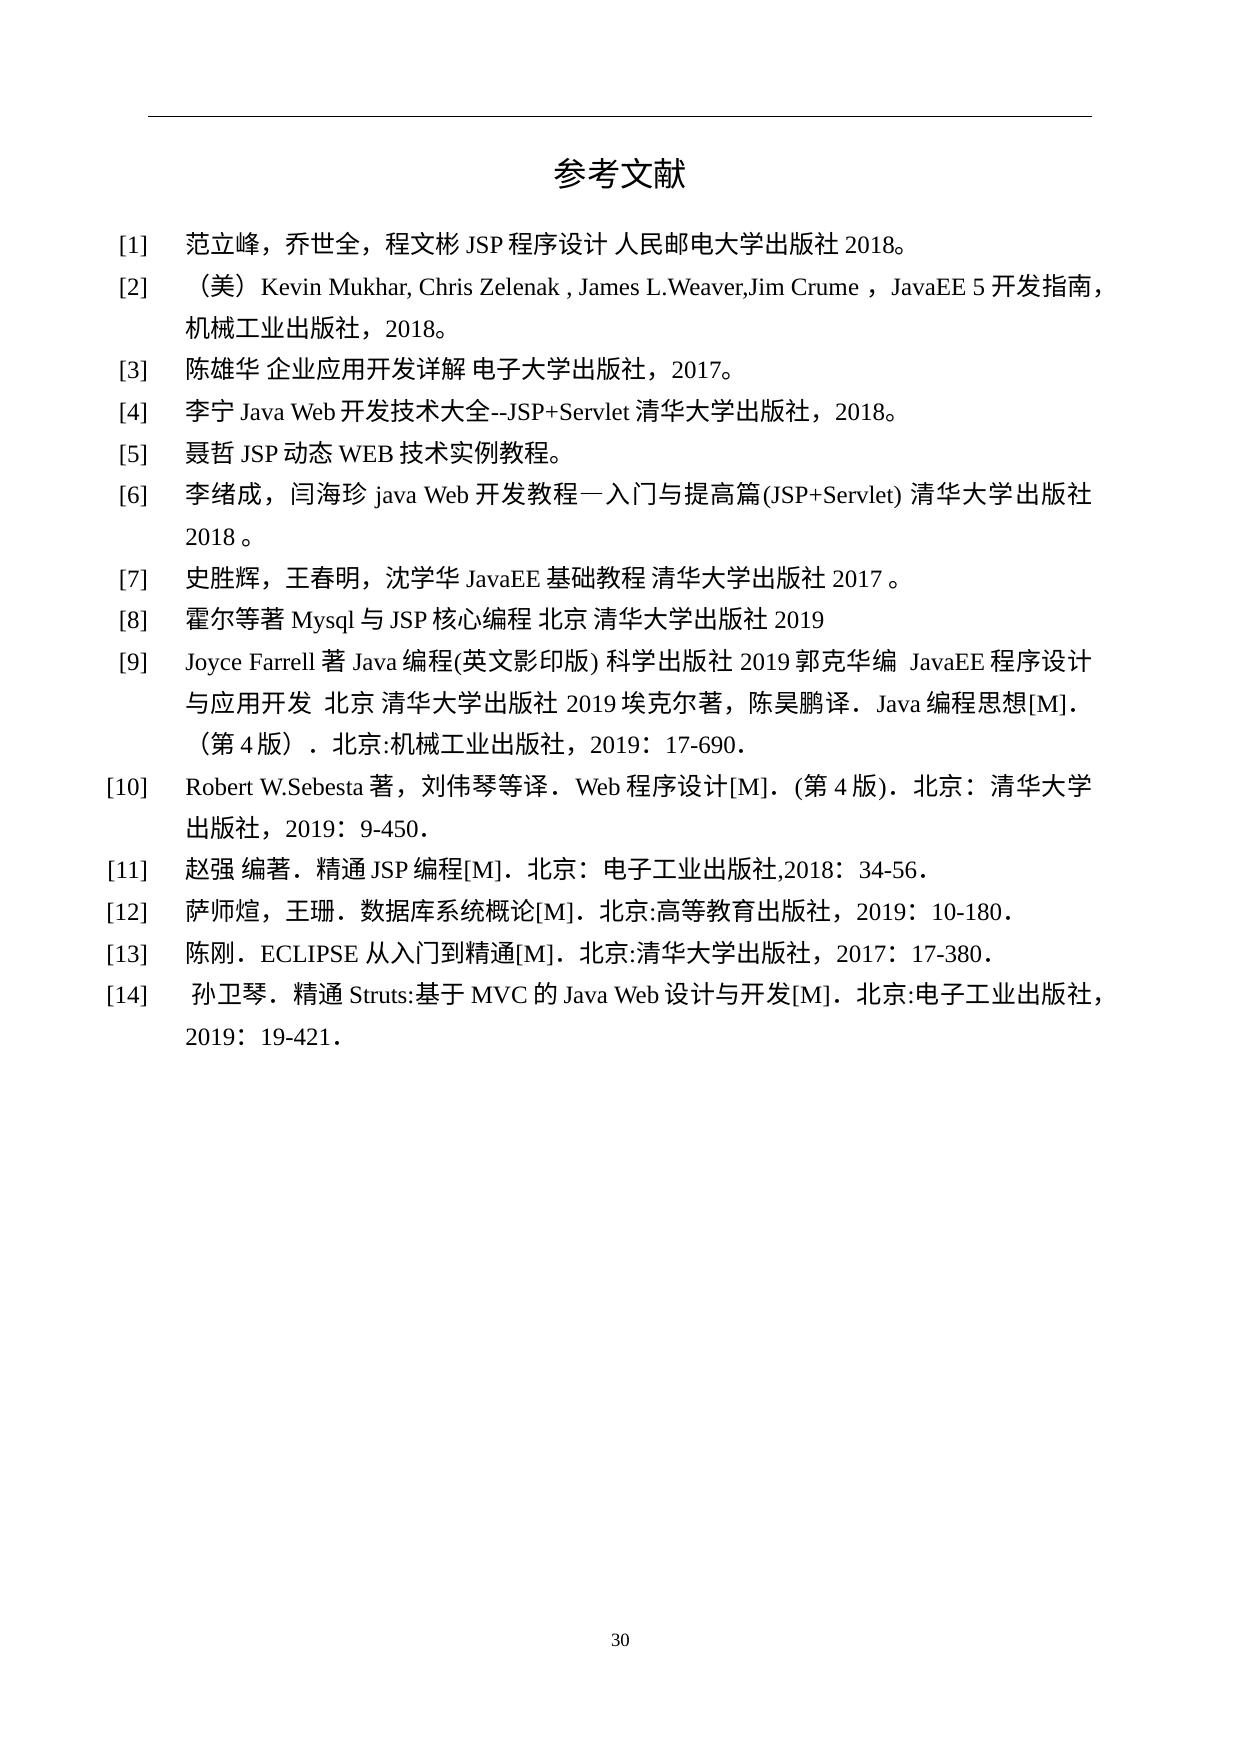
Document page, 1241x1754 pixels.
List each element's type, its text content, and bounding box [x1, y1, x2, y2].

list 聂哲 JSP动态WEB技术实例教程。 [148, 429, 1092, 471]
list 赵强 编著．精通JSP编程[M]．北京：电子工业出版社,2018：34-56． [148, 846, 1092, 887]
list Joyce Farrell著 Java编程(英文影印版) 科学出版社 2019郭克华编 JavaEE程序设计与应用开发 北京 清华大学出版社 2019埃克尔著，陈昊鹏译．Java编程思想[M]．（第4版）．北京:机械工业出版社，2019：17-690． [148, 637, 1092, 762]
list 范立峰，乔世全，程文彬 JSP程序设计 人民邮电大学出版社 2018。 [148, 221, 1092, 262]
list （美）Kevin Mukhar, Chris Zelenak , James L.Weaver,Jim Crume ，JavaEE 5 开发指南，机械工业出版社，2018。 [148, 262, 1092, 346]
list 史胜辉，王春明，沈学华 JavaEE基础教程 清华大学出版社 2017 。 [148, 554, 1092, 596]
list 李绪成，闫海珍 java Web开发教程—入门与提高篇(JSP+Servlet) 清华大学出版社 2018 。 [148, 471, 1092, 554]
list 霍尔等著 Mysql与JSP核心编程 北京 清华大学出版社 2019 [148, 596, 1092, 637]
list 李宁Java Web开发技术大全--JSP+Servlet清华大学出版社，2018。 [148, 387, 1092, 429]
list 萨师煊，王珊．数据库系统概论[M]．北京:高等教育出版社，2019：10-180． [148, 887, 1092, 929]
list 孙卫琴．精通Struts:基于MVC的Java Web设计与开发[M]．北京:电子工业出版社，2019：19-421． [148, 971, 1092, 1054]
list 陈雄华 企业应用开发详解 电子大学出版社，2017。 [148, 346, 1092, 387]
text 参考文献 [148, 148, 1092, 196]
list 陈刚．ECLIPSE 从入门到精通[M]．北京:清华大学出版社，2017：17-380． [148, 929, 1092, 971]
list Robert W.Sebesta著，刘伟琴等译．Web程序设计[M]．(第4版)．北京：清华大学出版社，2019：9-450． [148, 762, 1092, 846]
